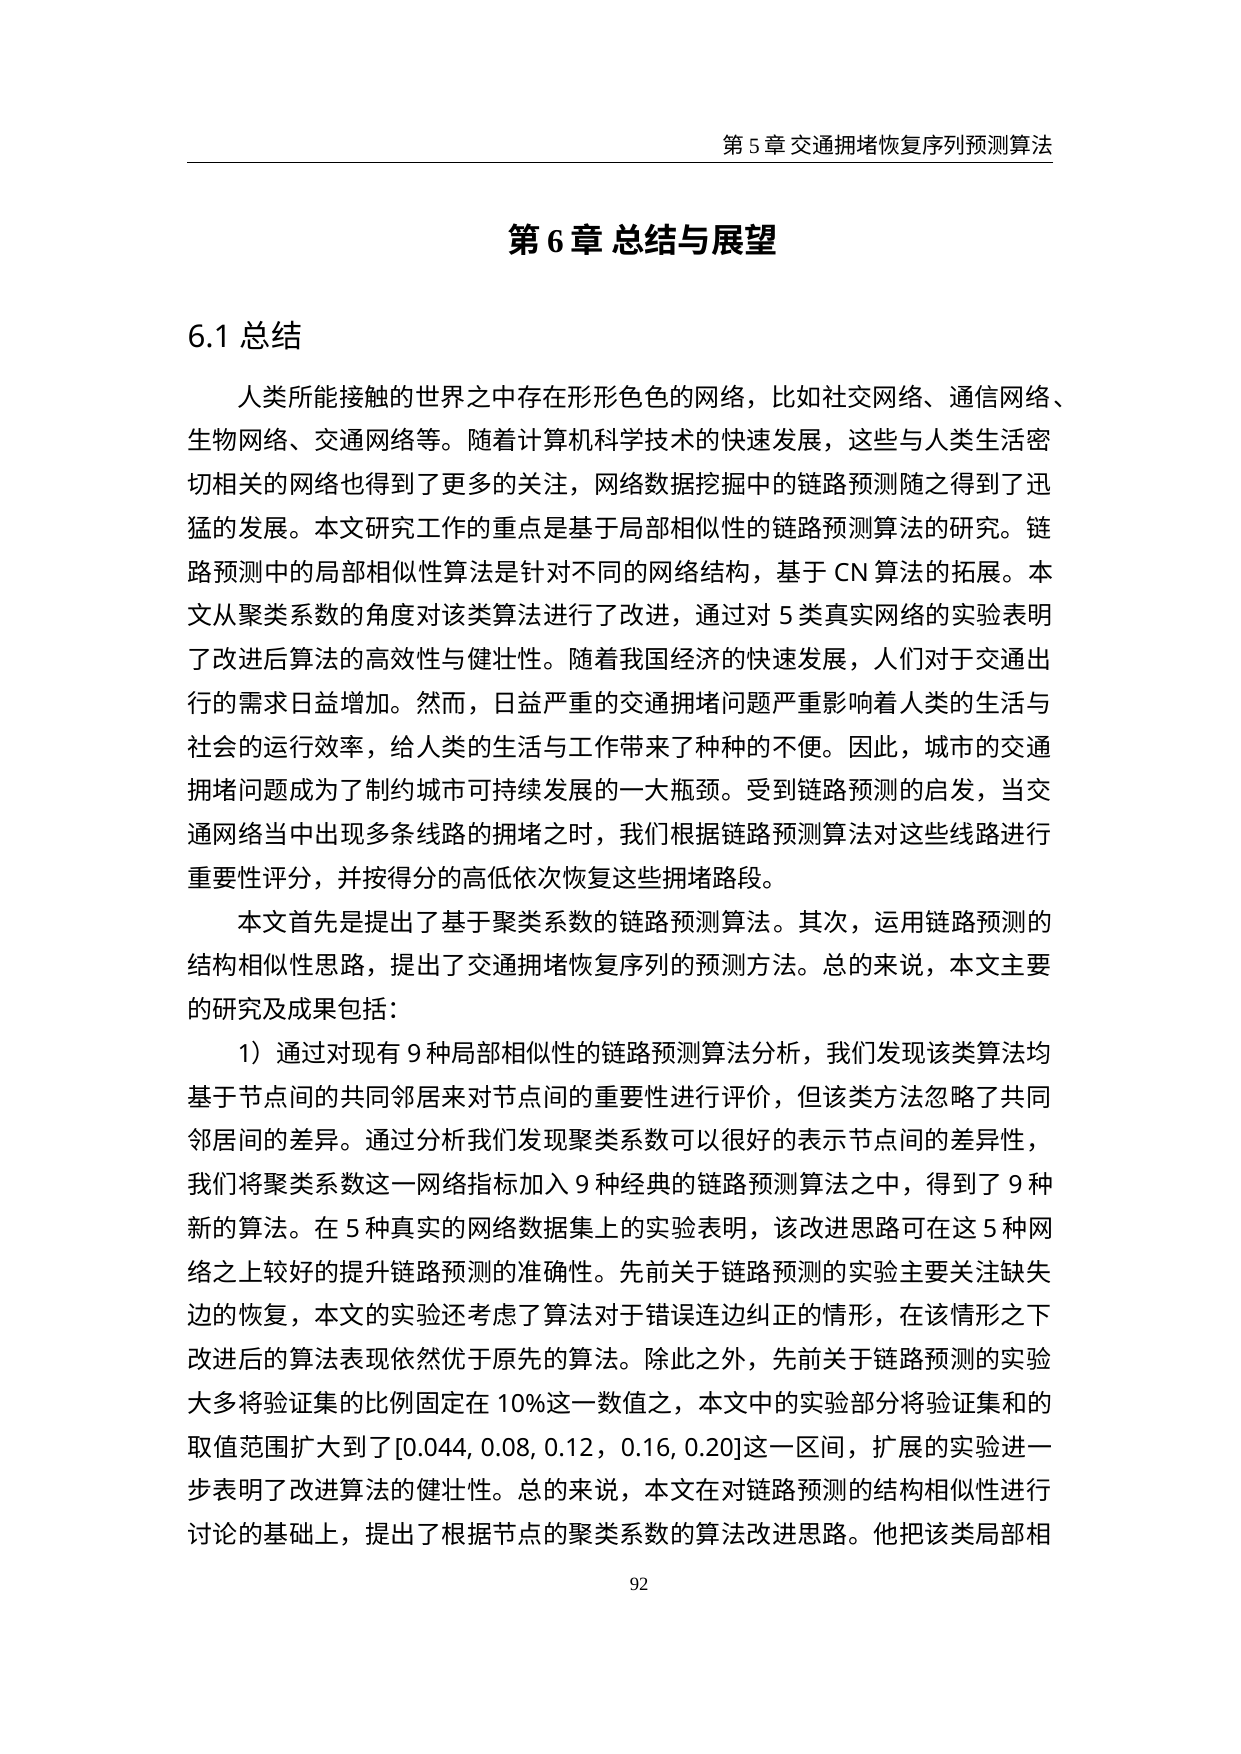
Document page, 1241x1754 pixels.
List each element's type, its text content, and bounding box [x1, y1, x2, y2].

subtitle 第6章 总结与展望 [231, 213, 1053, 262]
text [187, 1026, 1053, 1551]
text 6.1 总结 [187, 312, 1053, 357]
text 本文首先是提出了基于聚类系数的链路预测算法。其次，运用链路预测的结构相似性思路，提出了交通拥堵恢复序列的预测方法。总的来说，本文主要的研究及成果包括： [187, 894, 1053, 1026]
text 人类所能接触的世界之中存在形形色色的网络，比如社交网络、通信网络、生物网络、交通网络等。随着计算机科学技术的快速发展，这些与人类生活密切相关的网络也得到了更多的关注，网络数据挖掘中的链路预测随之得到了迅猛的发展。本文研究工作的重点是基于局部相似性的链路预测算法的研究。链路预测中的局部相似性算法是针对不同的网络结构，基于CN算法的拓展。本文从聚类系数的角度对该类算法进行了改进，通过对5类真实网络的实验表明了改进后算法的高效性与健壮性。随着我国经济的快速发展，人们对于交通出行的需求日益增加。然而，日益严重的交通拥堵问题严重影响着人类的生活与社会的运行效率，给人类的生活与工作带来了种种的不便。因此，城市的交通拥堵问题成为了制约城市可持续发展的一大瓶颈。受到链路预测的启发，当交通网络当中出现多条线路的拥堵之时，我们根据链路预测算法对这些线路进行重要性评分，并按得分的高低依次恢复这些拥堵路段。 [187, 369, 1053, 894]
